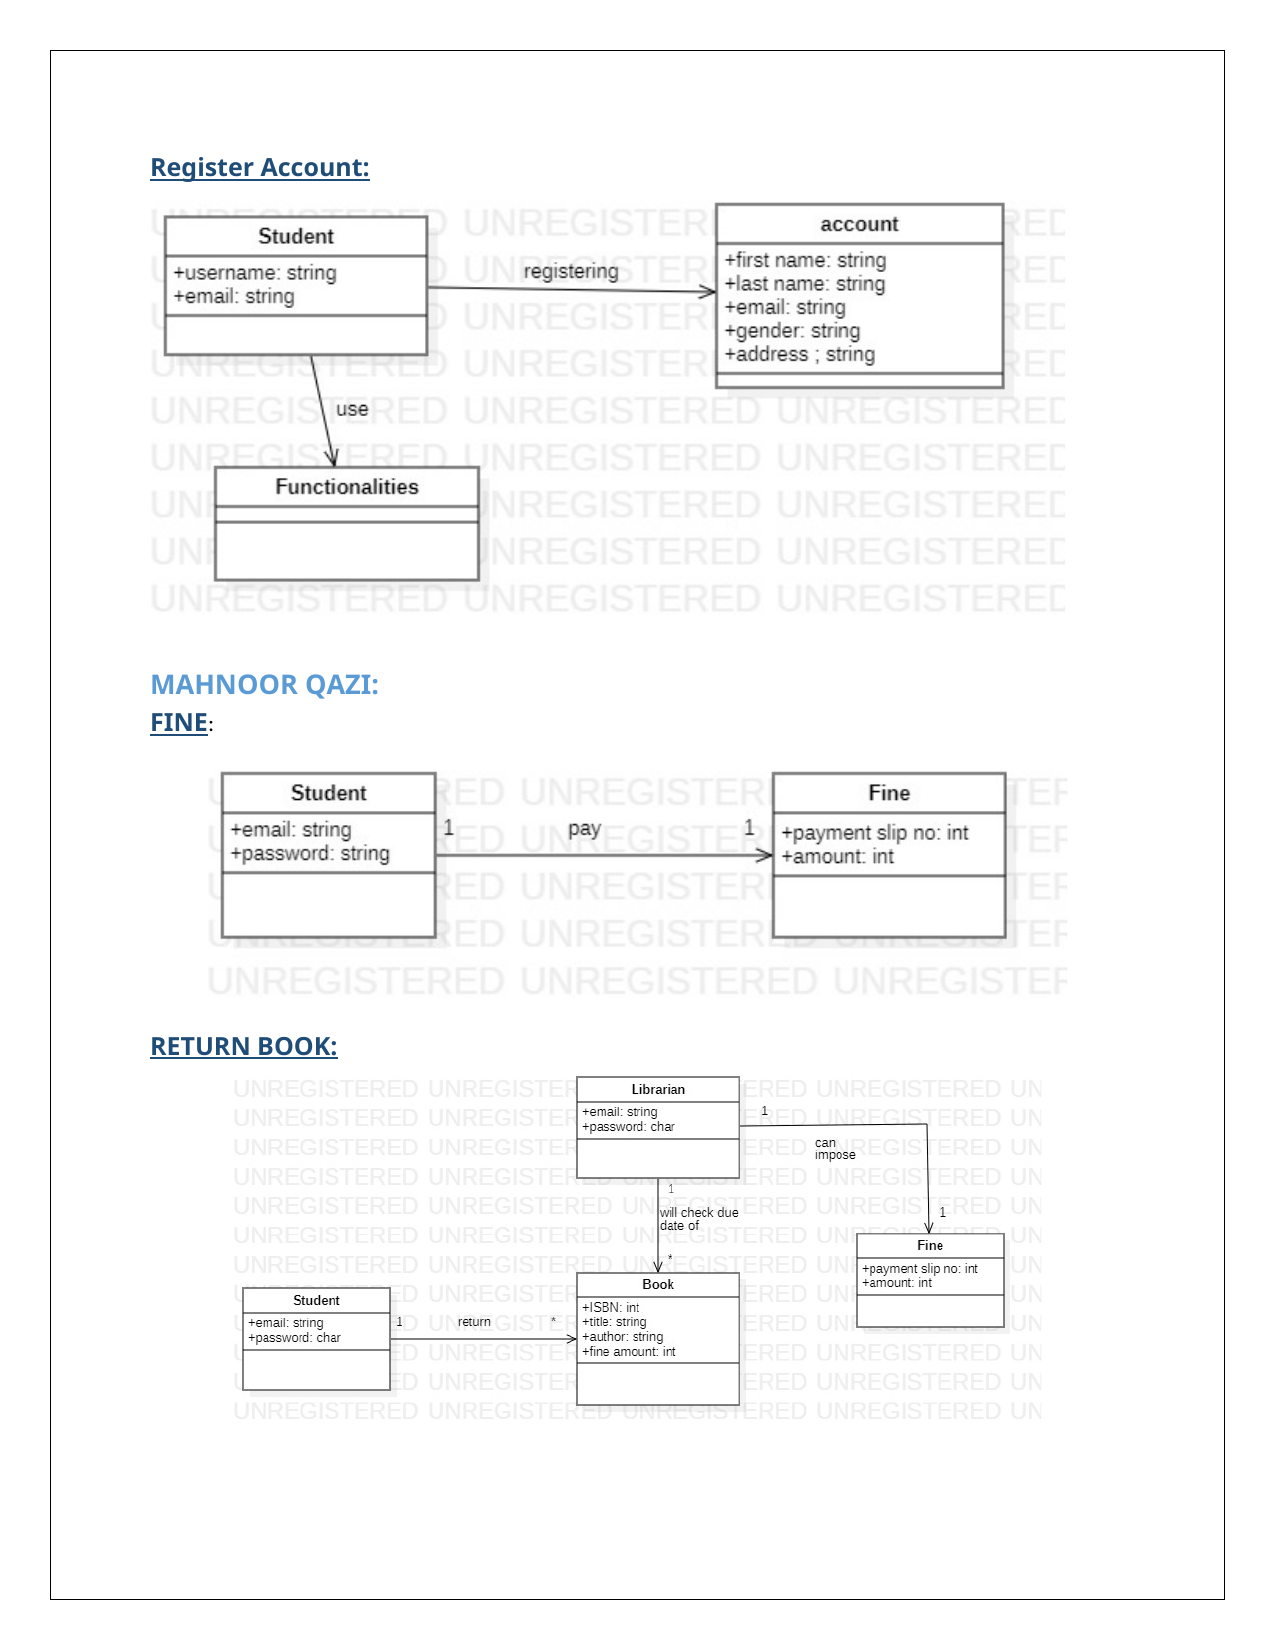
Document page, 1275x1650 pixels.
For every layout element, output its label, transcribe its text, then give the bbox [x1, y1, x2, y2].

subtitle Register Account: [150, 150, 1125, 184]
picture [207, 758, 1068, 1010]
picture [150, 189, 1066, 643]
subtitle RETURN BOOK: [150, 1028, 1125, 1062]
subtitle MAHNOOR QAZI: [150, 665, 1125, 702]
text FINE: [150, 705, 1125, 739]
picture [233, 1067, 1042, 1444]
